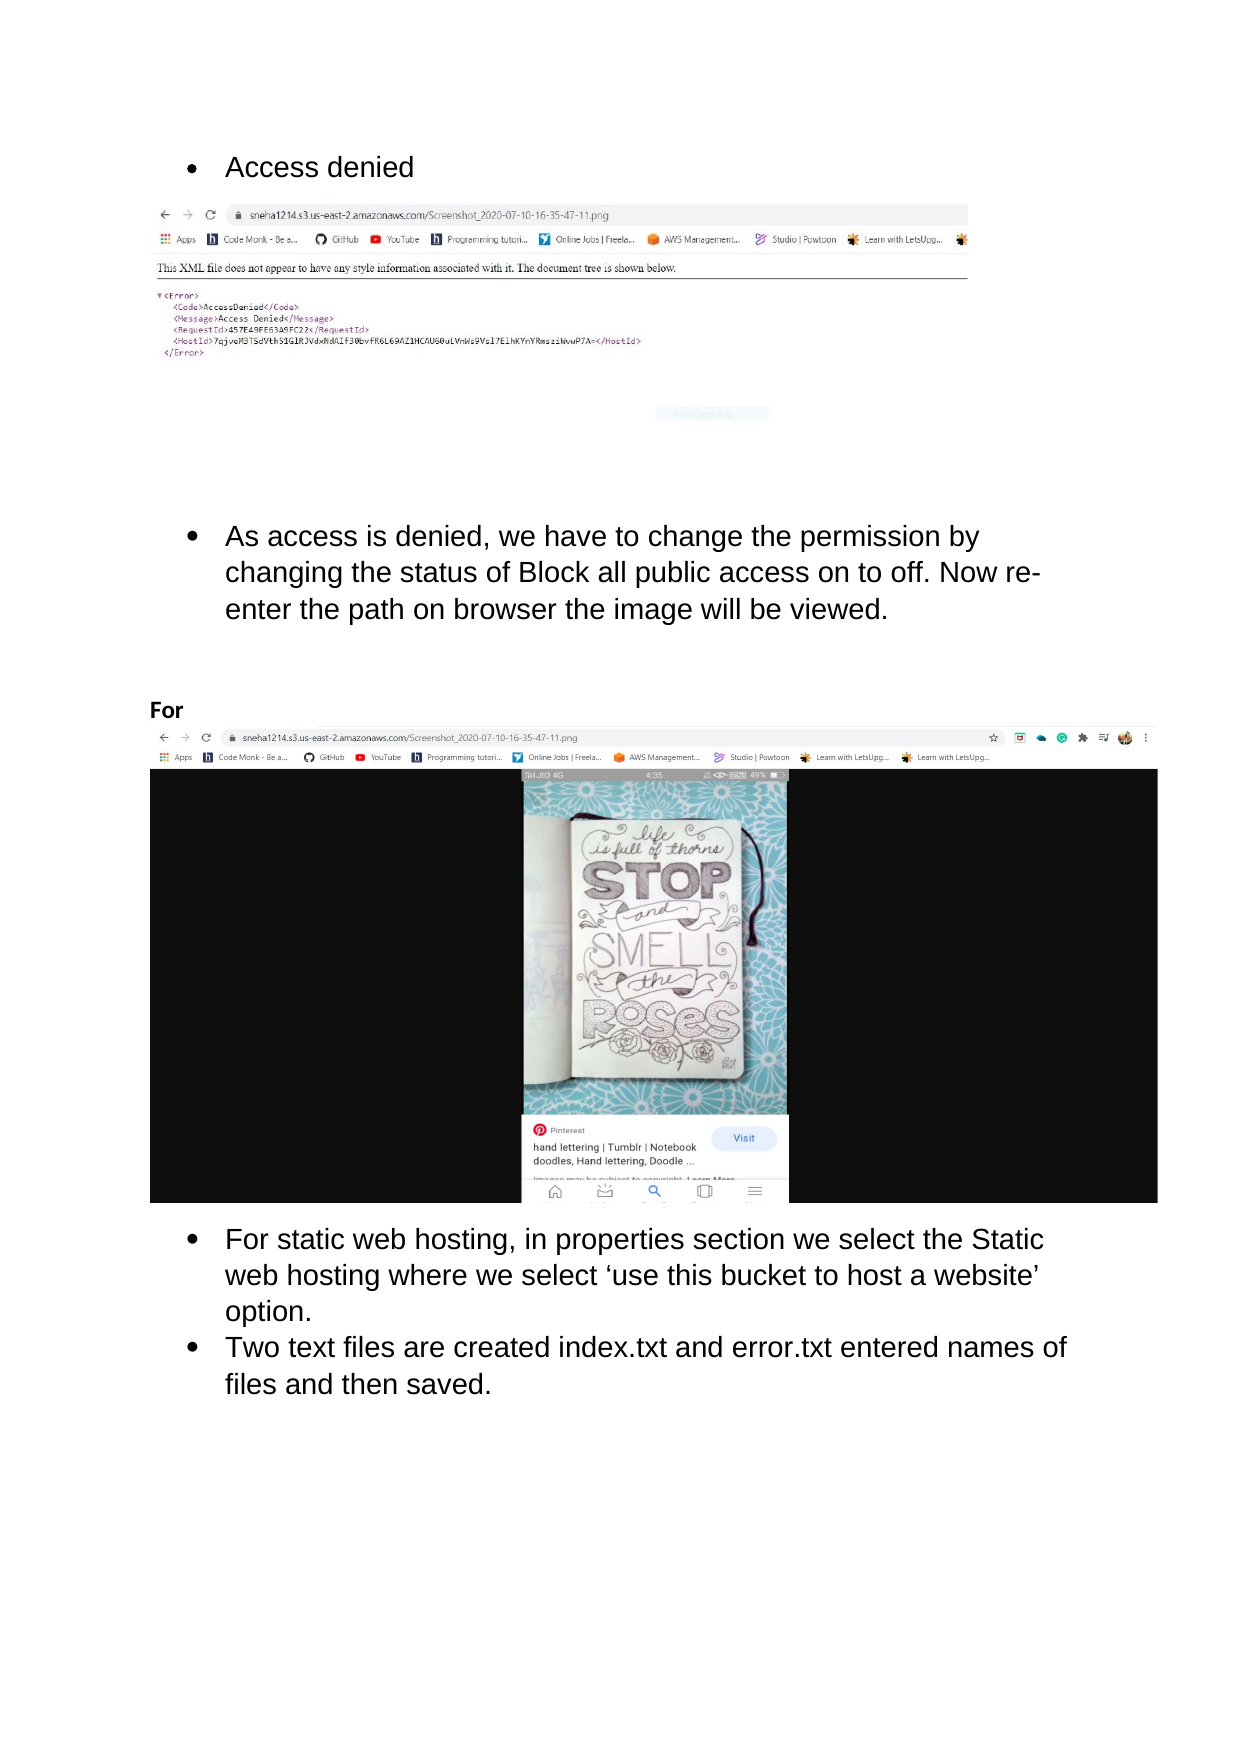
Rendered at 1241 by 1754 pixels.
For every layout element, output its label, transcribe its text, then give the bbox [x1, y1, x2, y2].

list Access denied [187, 150, 1090, 183]
list Two text files are created index.txt and error.txt entered names of files and then saved. [187, 1331, 1090, 1400]
list As access is denied, we have to change the permission by changing the status of Block all public access on to off. Now re-enter the path on browser the image will be viewed. [187, 519, 1090, 625]
text For [150, 694, 1090, 726]
list For static web hosting, in properties section we select the Static web hosting where we select ‘use this bucket to host a website’ option. [187, 1222, 1090, 1328]
picture [150, 726, 1158, 1203]
picture [150, 202, 968, 501]
